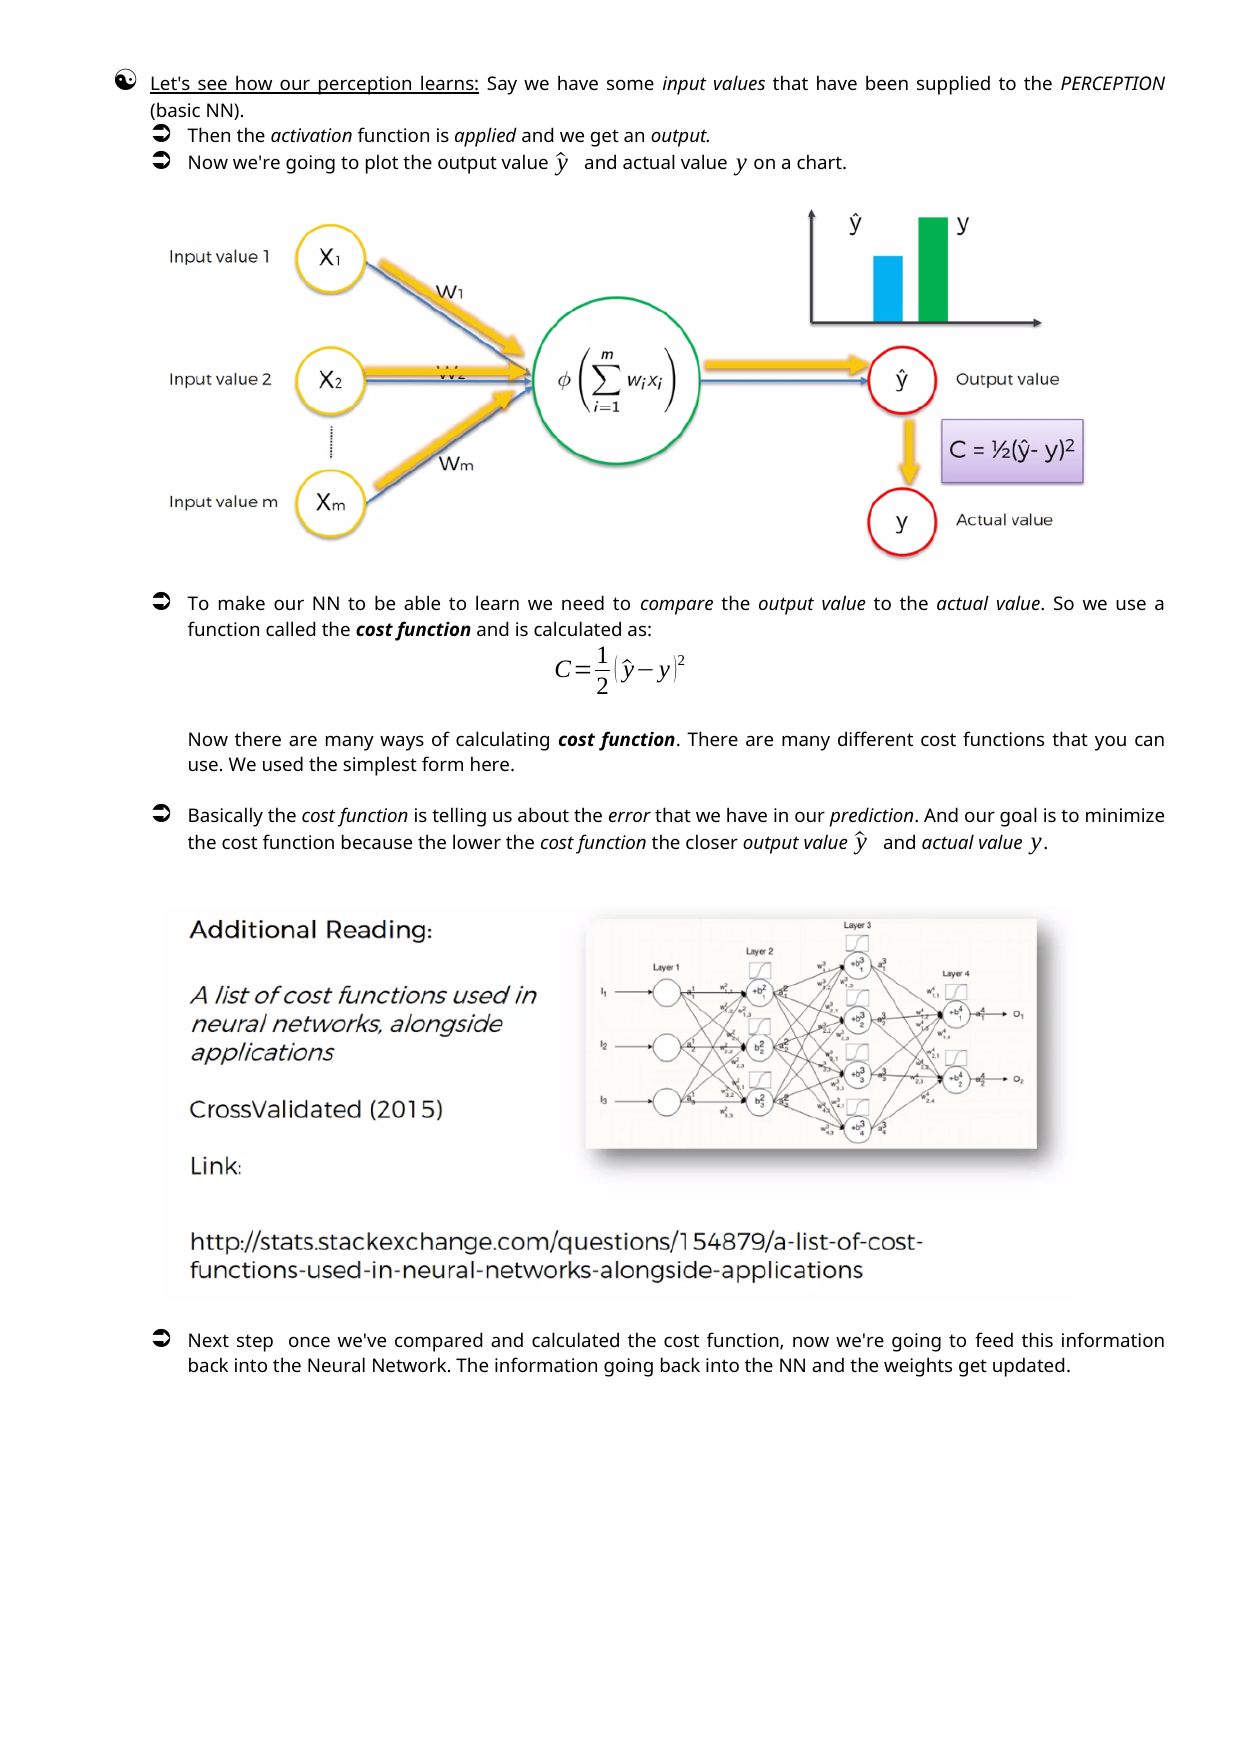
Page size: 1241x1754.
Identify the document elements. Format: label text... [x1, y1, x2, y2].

picture [149, 201, 1091, 565]
text Now there are many ways of calculating cost function. There are many different cost functions that you can use. We used the simplest form here. [187, 726, 1165, 777]
list To make our NN to be able to learn we need to compare the output value to the actual value. So we use a function called the cost function and is calculated as: [150, 590, 1165, 641]
list Let's see how our perception learns: Say we have some input values that have been supplied to the PERCEPTION (basic NN). [112, 71, 1165, 123]
list Basically the cost function is telling us about the error that we have in our prediction. And our goal is to minimize the cost function because the lower the cost function the closer output value and actual value . [150, 802, 1165, 856]
list Then the activation function is applied and we get an output. [150, 123, 1165, 148]
picture [161, 906, 1079, 1302]
list Next step once we've compared and calculated the cost function, now we're going to feed this information back into the Neural Network. The information going back into the NN and the weights get updated. [150, 1327, 1165, 1378]
list Now we're going to plot the output value and actual value on a chart. [150, 148, 1165, 176]
